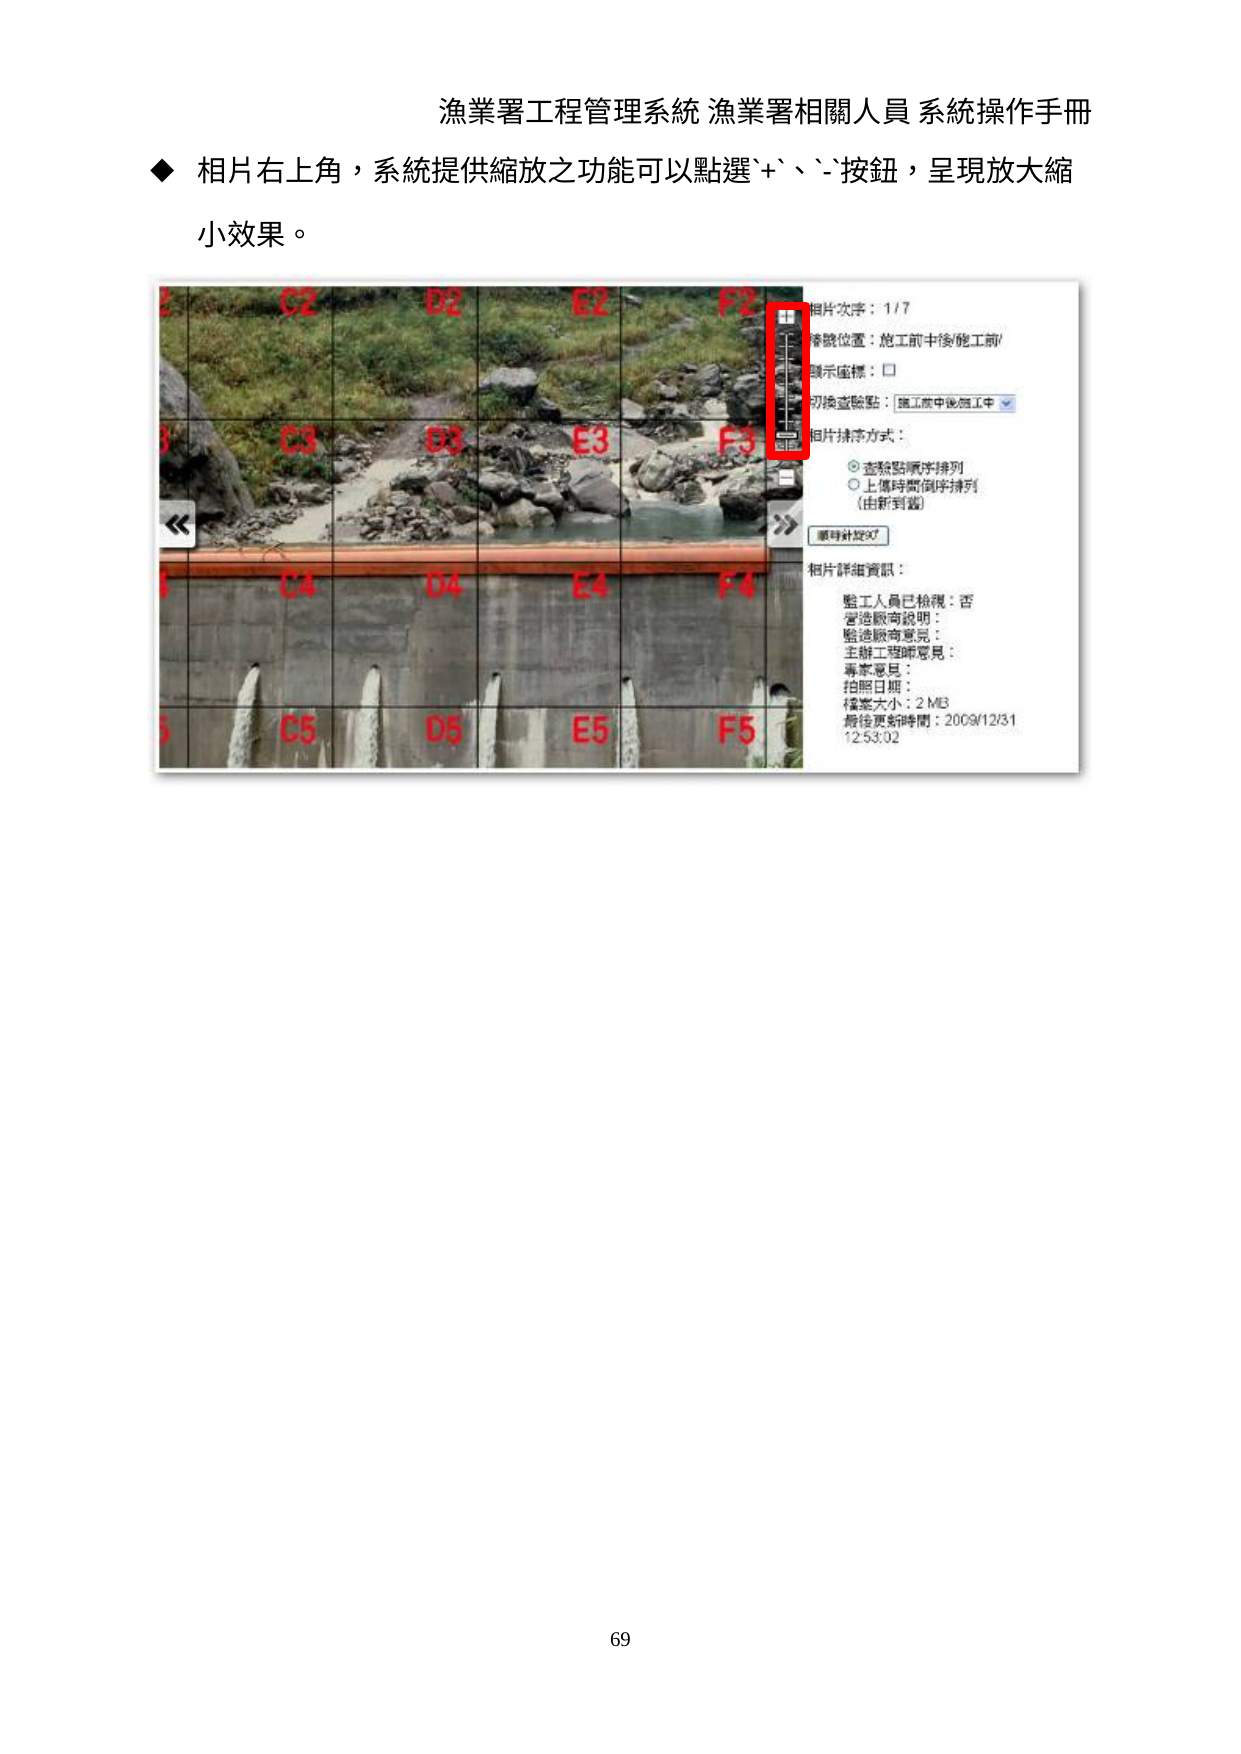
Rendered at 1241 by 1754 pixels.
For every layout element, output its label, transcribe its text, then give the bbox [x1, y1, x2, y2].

list 相片右上角，系統提供縮放之功能可以點選`+`、`-`按鈕，呈現放大縮小效果。 [148, 147, 1092, 253]
picture [147, 274, 1093, 787]
